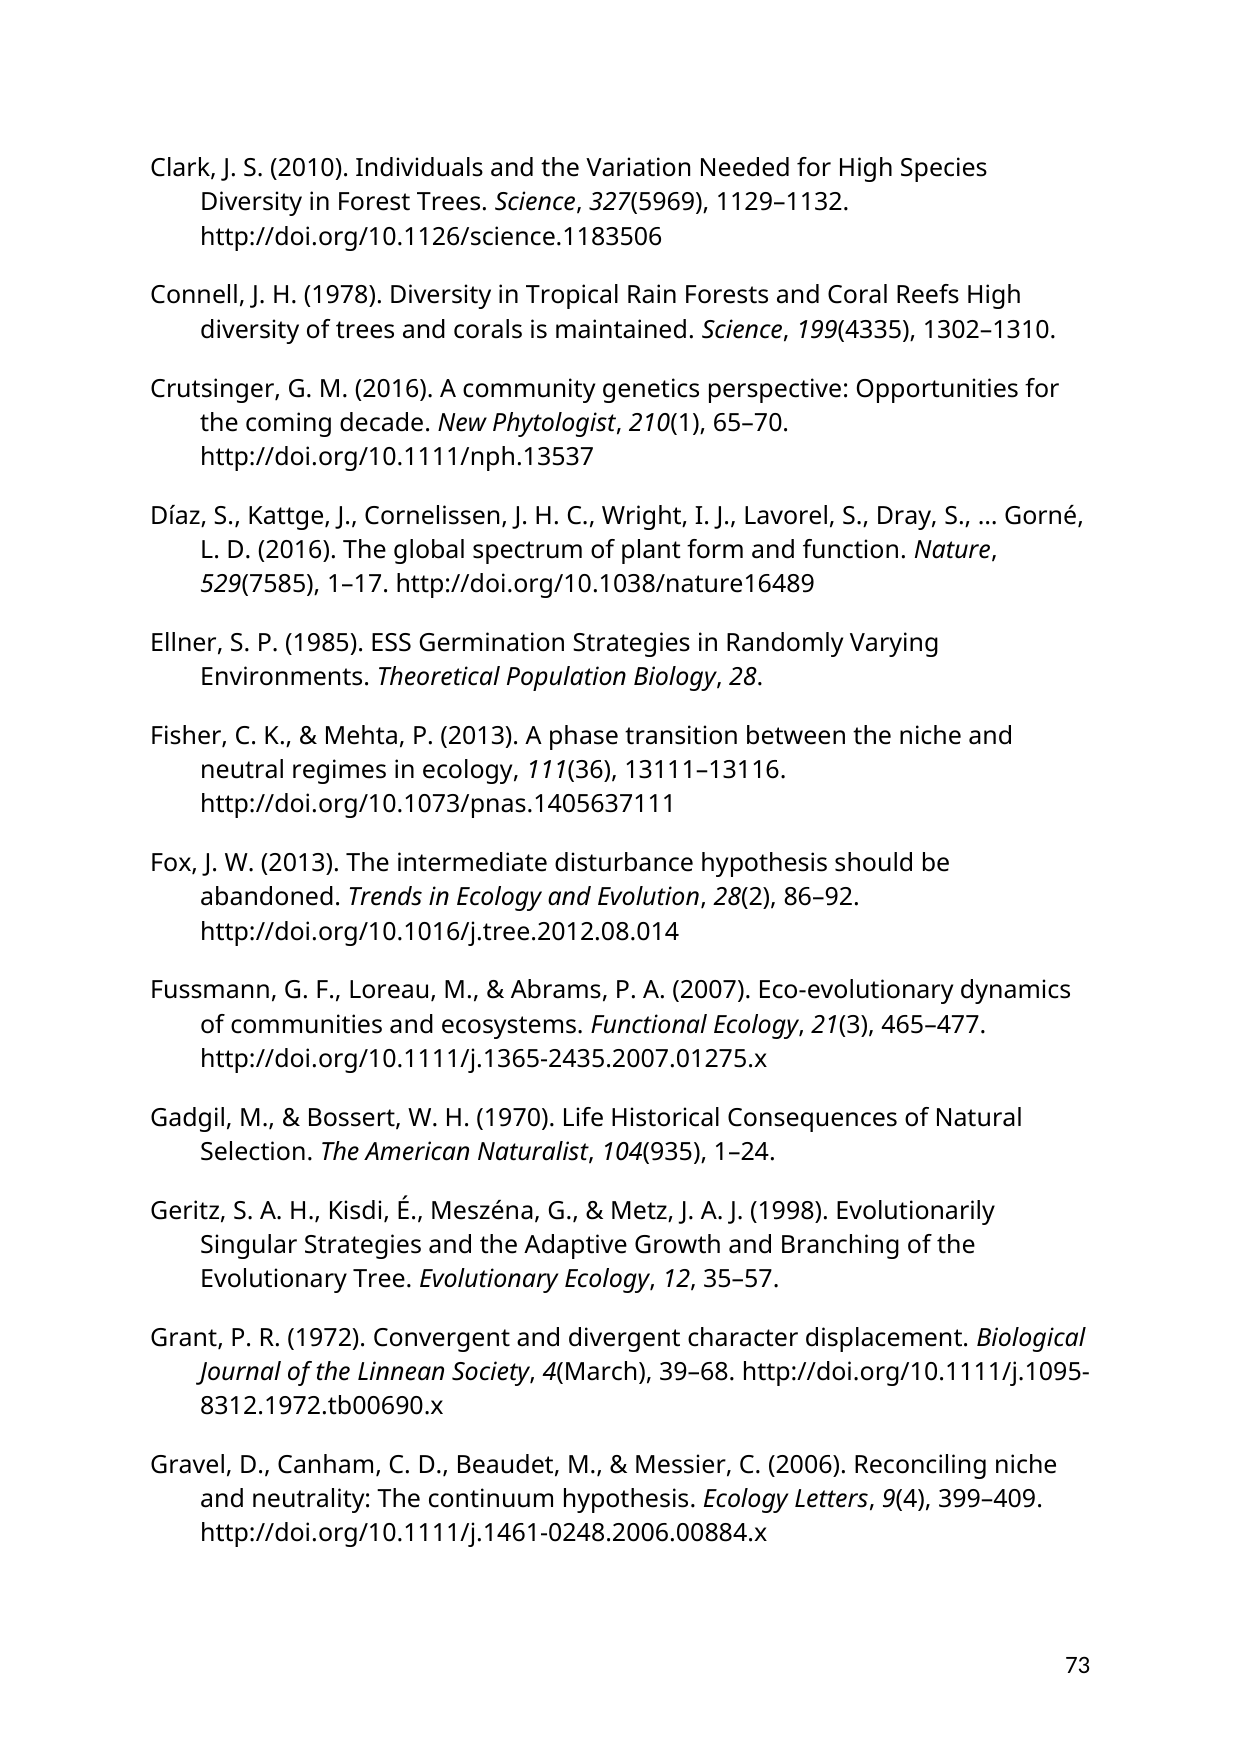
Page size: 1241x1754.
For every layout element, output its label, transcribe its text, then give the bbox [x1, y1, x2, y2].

text Crutsinger, G. M. (2016). A community genetics perspective: Opportunities for the coming decade. New Phytologist, 210(1), 65–70. http://doi.org/10.1111/nph.13537 [150, 370, 1090, 472]
text Gravel, D., Canham, C. D., Beaudet, M., & Messier, C. (2006). Reconciling niche and neutrality: The continuum hypothesis. Ecology Letters, 9(4), 399–409. http://doi.org/10.1111/j.1461-0248.2006.00884.x [150, 1447, 1090, 1549]
text Fisher, C. K., & Mehta, P. (2013). A phase transition between the niche and neutral regimes in ecology, 111(36), 13111–13116. http://doi.org/10.1073/pnas.1405637111 [150, 718, 1090, 820]
text Grant, P. R. (1972). Convergent and divergent character displacement. Biological Journal of the Linnean Society, 4(March), 39–68. http://doi.org/10.1111/j.1095-8312.1972.tb00690.x [150, 1320, 1090, 1422]
text Fox, J. W. (2013). The intermediate disturbance hypothesis should be abandoned. Trends in Ecology and Evolution, 28(2), 86–92. http://doi.org/10.1016/j.tree.2012.08.014 [150, 845, 1090, 947]
text Ellner, S. P. (1985). ESS Germination Strategies in Randomly Varying Environments. Theoretical Population Biology, 28. [150, 625, 1090, 693]
text Fussmann, G. F., Loreau, M., & Abrams, P. A. (2007). Eco-evolutionary dynamics of communities and ecosystems. Functional Ecology, 21(3), 465–477. http://doi.org/10.1111/j.1365-2435.2007.01275.x [150, 972, 1090, 1074]
text Geritz, S. A. H., Kisdi, É., Meszéna, G., & Metz, J. A. J. (1998). Evolutionarily Singular Strategies and the Adaptive Growth and Branching of the Evolutionary Tree. Evolutionary Ecology, 12, 35–57. [150, 1192, 1090, 1295]
text Gadgil, M., & Bossert, W. H. (1970). Life Historical Consequences of Natural Selection. The American Naturalist, 104(935), 1–24. [150, 1099, 1090, 1167]
text Clark, J. S. (2010). Individuals and the Variation Needed for High Species Diversity in Forest Trees. Science, 327(5969), 1129–1132. http://doi.org/10.1126/science.1183506 [150, 150, 1090, 252]
text Díaz, S., Kattge, J., Cornelissen, J. H. C., Wright, I. J., Lavorel, S., Dray, S., … Gorné, L. D. (2016). The global spectrum of plant form and function. Nature, 529(7585), 1–17. http://doi.org/10.1038/nature16489 [150, 497, 1090, 600]
text Connell, J. H. (1978). Diversity in Tropical Rain Forests and Coral Reefs High diversity of trees and corals is maintained. Science, 199(4335), 1302–1310. [150, 277, 1090, 345]
